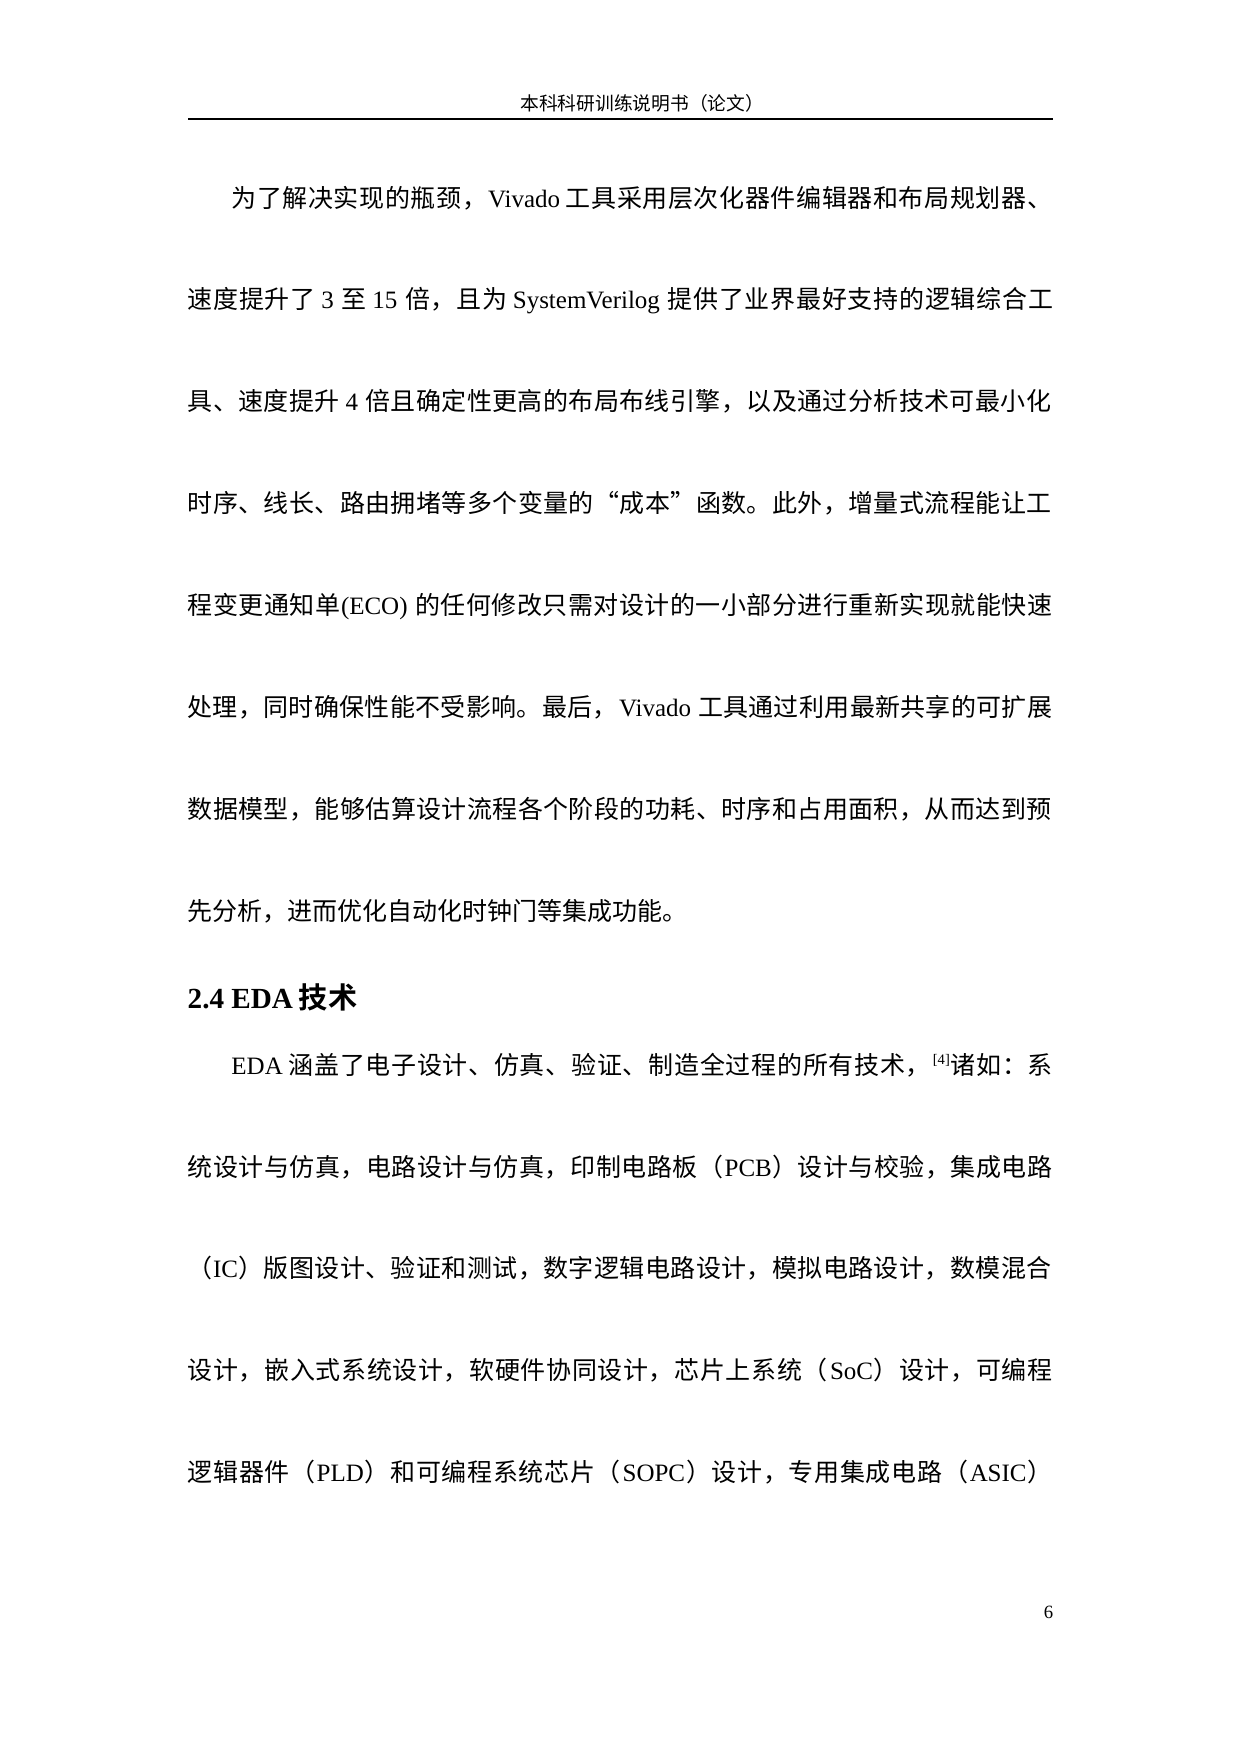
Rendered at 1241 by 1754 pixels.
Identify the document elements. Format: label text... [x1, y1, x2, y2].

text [187, 1029, 1053, 1505]
text 2.4 EDA技术 [187, 961, 1053, 1029]
text 为了解决实现的瓶颈，Vivado工具采用层次化器件编辑器和布局规划器、速度提升了3 至15 倍，且为SystemVerilog 提供了业界最好支持的逻辑综合工具、速度提升4 倍且确定性更高的布局布线引擎，以及通过分析技术可最小化时序、线长、路由拥堵等多个变量的“成本”函数。此外，增量式流程能让工程变更通知单(ECO) 的任何修改只需对设计的一小部分进行重新实现就能快速处理，同时确保性能不受影响。最后，Vivado 工具通过利用最新共享的可扩展数据模型，能够估算设计流程各个阶段的功耗、时序和占用面积，从而达到预先分析，进而优化自动化时钟门等集成功能。 [187, 162, 1053, 943]
